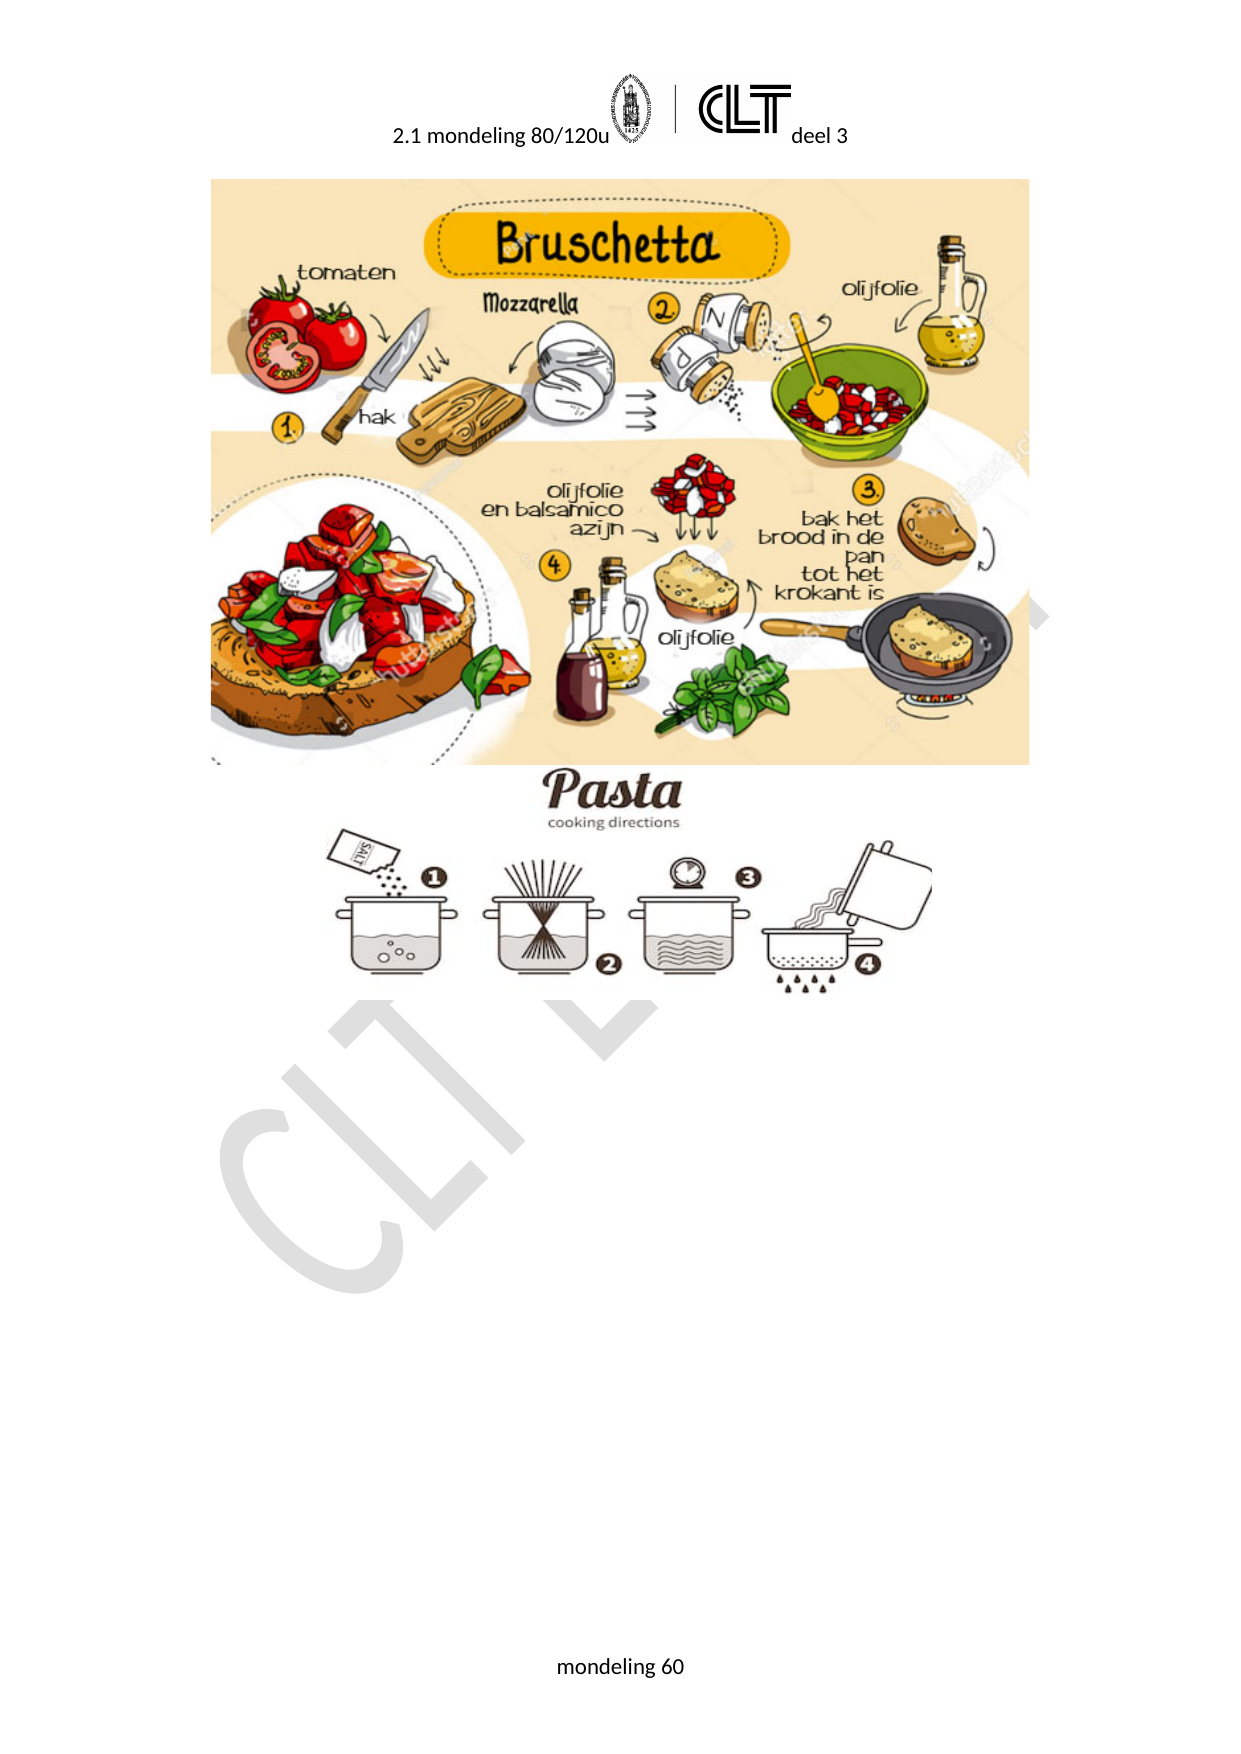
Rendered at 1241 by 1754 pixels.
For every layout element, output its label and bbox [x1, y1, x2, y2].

picture [610, 73, 791, 144]
picture [210, 179, 1030, 1000]
